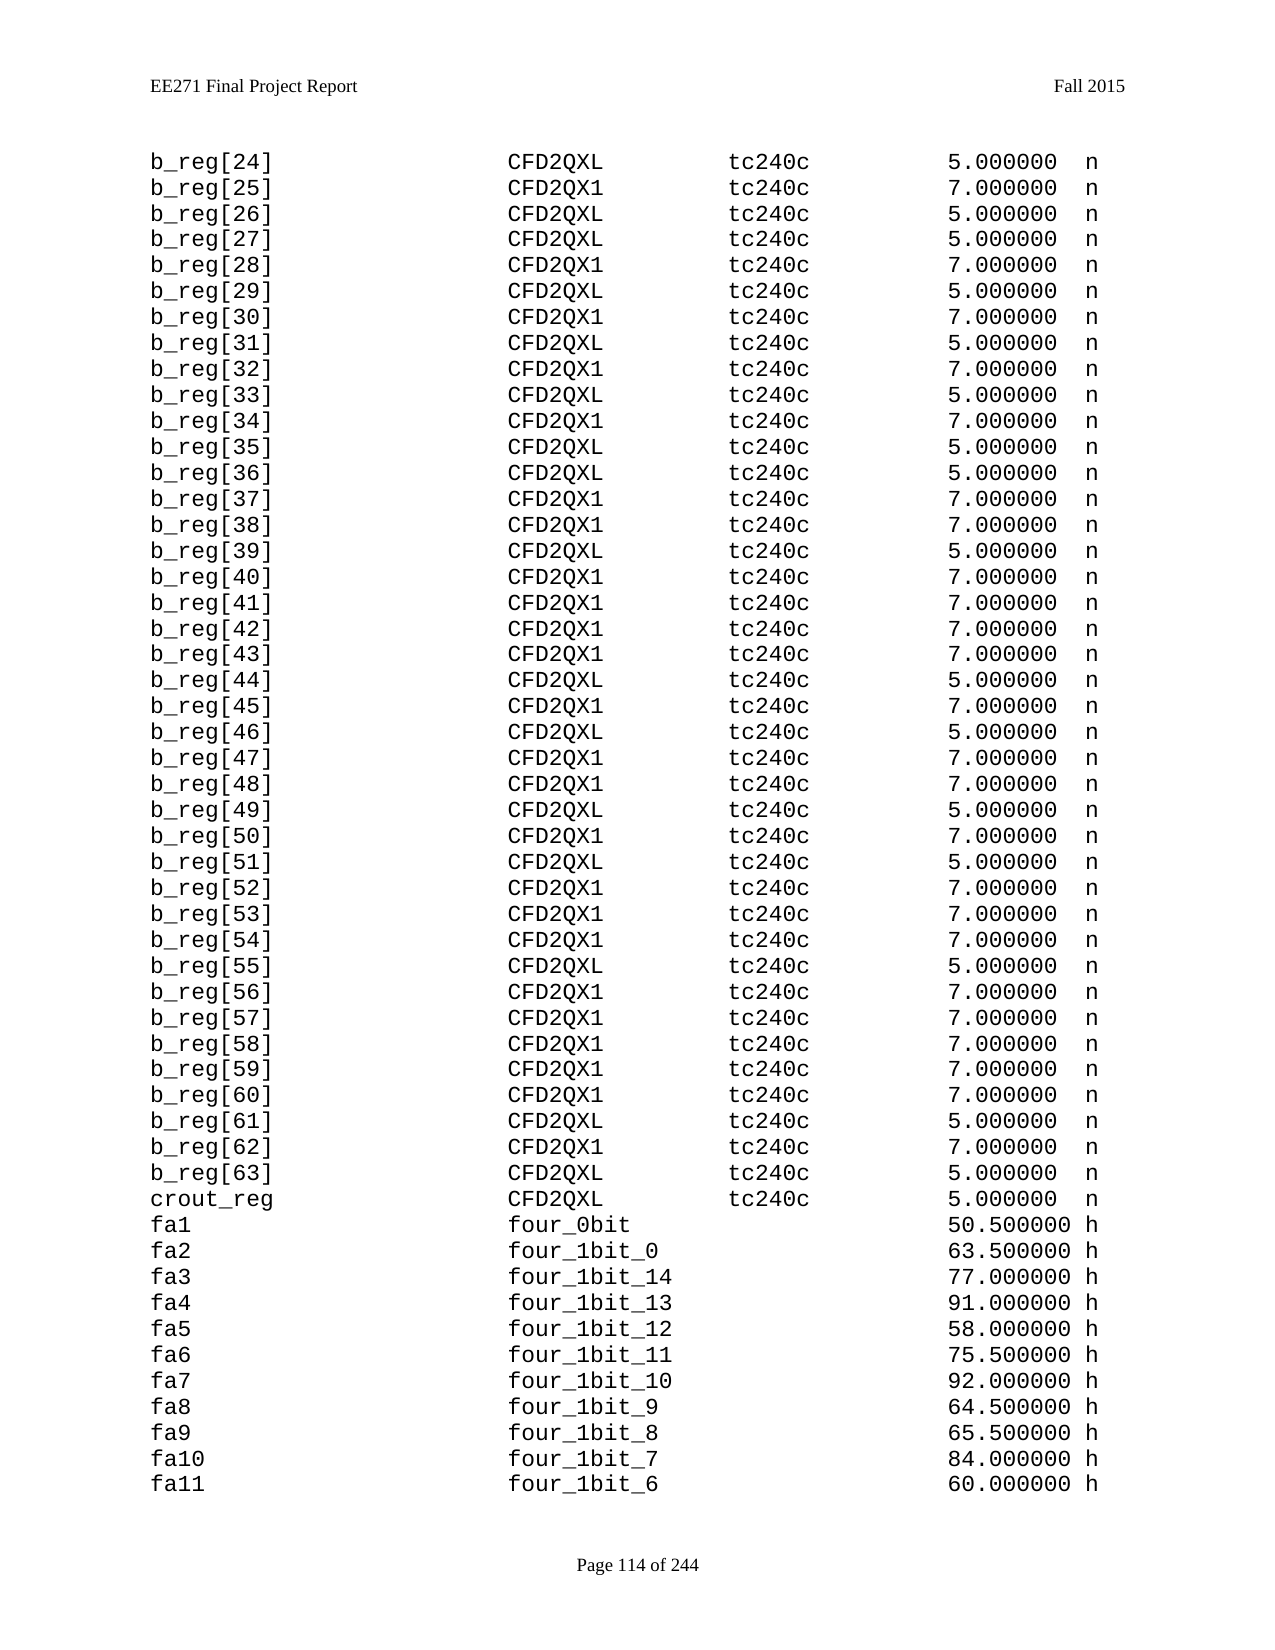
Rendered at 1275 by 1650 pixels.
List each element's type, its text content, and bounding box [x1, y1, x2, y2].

text b_reg[45] CFD2QX1 tc240c 7.000000 n [150, 695, 1125, 721]
text b_reg[42] CFD2QX1 tc240c 7.000000 n [150, 617, 1125, 643]
text b_reg[37] CFD2QX1 tc240c 7.000000 n [150, 487, 1125, 513]
text b_reg[49] CFD2QXL tc240c 5.000000 n [150, 798, 1125, 824]
text b_reg[40] CFD2QX1 tc240c 7.000000 n [150, 565, 1125, 591]
text b_reg[38] CFD2QX1 tc240c 7.000000 n [150, 513, 1125, 539]
text fa4 four_1bit_13 91.000000 h [150, 1291, 1125, 1317]
text b_reg[43] CFD2QX1 tc240c 7.000000 n [150, 643, 1125, 669]
text b_reg[55] CFD2QXL tc240c 5.000000 n [150, 954, 1125, 980]
text b_reg[52] CFD2QX1 tc240c 7.000000 n [150, 876, 1125, 902]
text b_reg[57] CFD2QX1 tc240c 7.000000 n [150, 1006, 1125, 1032]
text b_reg[47] CFD2QX1 tc240c 7.000000 n [150, 747, 1125, 772]
text b_reg[56] CFD2QX1 tc240c 7.000000 n [150, 980, 1125, 1006]
text b_reg[30] CFD2QX1 tc240c 7.000000 n [150, 306, 1125, 332]
text b_reg[51] CFD2QXL tc240c 5.000000 n [150, 850, 1125, 876]
text b_reg[61] CFD2QXL tc240c 5.000000 n [150, 1110, 1125, 1136]
text fa11 four_1bit_6 60.000000 h [150, 1473, 1125, 1499]
text b_reg[27] CFD2QXL tc240c 5.000000 n [150, 228, 1125, 254]
text b_reg[36] CFD2QXL tc240c 5.000000 n [150, 461, 1125, 487]
text b_reg[59] CFD2QX1 tc240c 7.000000 n [150, 1058, 1125, 1084]
text crout_reg CFD2QXL tc240c 5.000000 n [150, 1187, 1125, 1213]
text b_reg[53] CFD2QX1 tc240c 7.000000 n [150, 902, 1125, 928]
text fa10 four_1bit_7 84.000000 h [150, 1447, 1125, 1473]
text fa1 four_0bit 50.500000 h [150, 1213, 1125, 1239]
text b_reg[60] CFD2QX1 tc240c 7.000000 n [150, 1084, 1125, 1110]
text b_reg[46] CFD2QXL tc240c 5.000000 n [150, 721, 1125, 747]
text b_reg[63] CFD2QXL tc240c 5.000000 n [150, 1162, 1125, 1187]
text fa6 four_1bit_11 75.500000 h [150, 1343, 1125, 1369]
text b_reg[54] CFD2QX1 tc240c 7.000000 n [150, 928, 1125, 954]
text fa8 four_1bit_9 64.500000 h [150, 1395, 1125, 1421]
text b_reg[41] CFD2QX1 tc240c 7.000000 n [150, 591, 1125, 617]
text b_reg[34] CFD2QX1 tc240c 7.000000 n [150, 409, 1125, 435]
text b_reg[50] CFD2QX1 tc240c 7.000000 n [150, 824, 1125, 850]
text b_reg[39] CFD2QXL tc240c 5.000000 n [150, 539, 1125, 565]
text b_reg[35] CFD2QXL tc240c 5.000000 n [150, 435, 1125, 461]
text b_reg[32] CFD2QX1 tc240c 7.000000 n [150, 357, 1125, 383]
text b_reg[28] CFD2QX1 tc240c 7.000000 n [150, 254, 1125, 280]
text b_reg[33] CFD2QXL tc240c 5.000000 n [150, 383, 1125, 409]
text b_reg[31] CFD2QXL tc240c 5.000000 n [150, 332, 1125, 357]
text fa9 four_1bit_8 65.500000 h [150, 1421, 1125, 1447]
text b_reg[25] CFD2QX1 tc240c 7.000000 n [150, 176, 1125, 202]
text b_reg[26] CFD2QXL tc240c 5.000000 n [150, 202, 1125, 228]
text b_reg[24] CFD2QXL tc240c 5.000000 n [150, 150, 1125, 176]
text b_reg[58] CFD2QX1 tc240c 7.000000 n [150, 1032, 1125, 1058]
text fa3 four_1bit_14 77.000000 h [150, 1265, 1125, 1291]
text b_reg[62] CFD2QX1 tc240c 7.000000 n [150, 1136, 1125, 1162]
text b_reg[29] CFD2QXL tc240c 5.000000 n [150, 280, 1125, 306]
text fa2 four_1bit_0 63.500000 h [150, 1239, 1125, 1265]
text b_reg[48] CFD2QX1 tc240c 7.000000 n [150, 772, 1125, 798]
text fa7 four_1bit_10 92.000000 h [150, 1369, 1125, 1395]
text b_reg[44] CFD2QXL tc240c 5.000000 n [150, 669, 1125, 695]
text fa5 four_1bit_12 58.000000 h [150, 1317, 1125, 1343]
